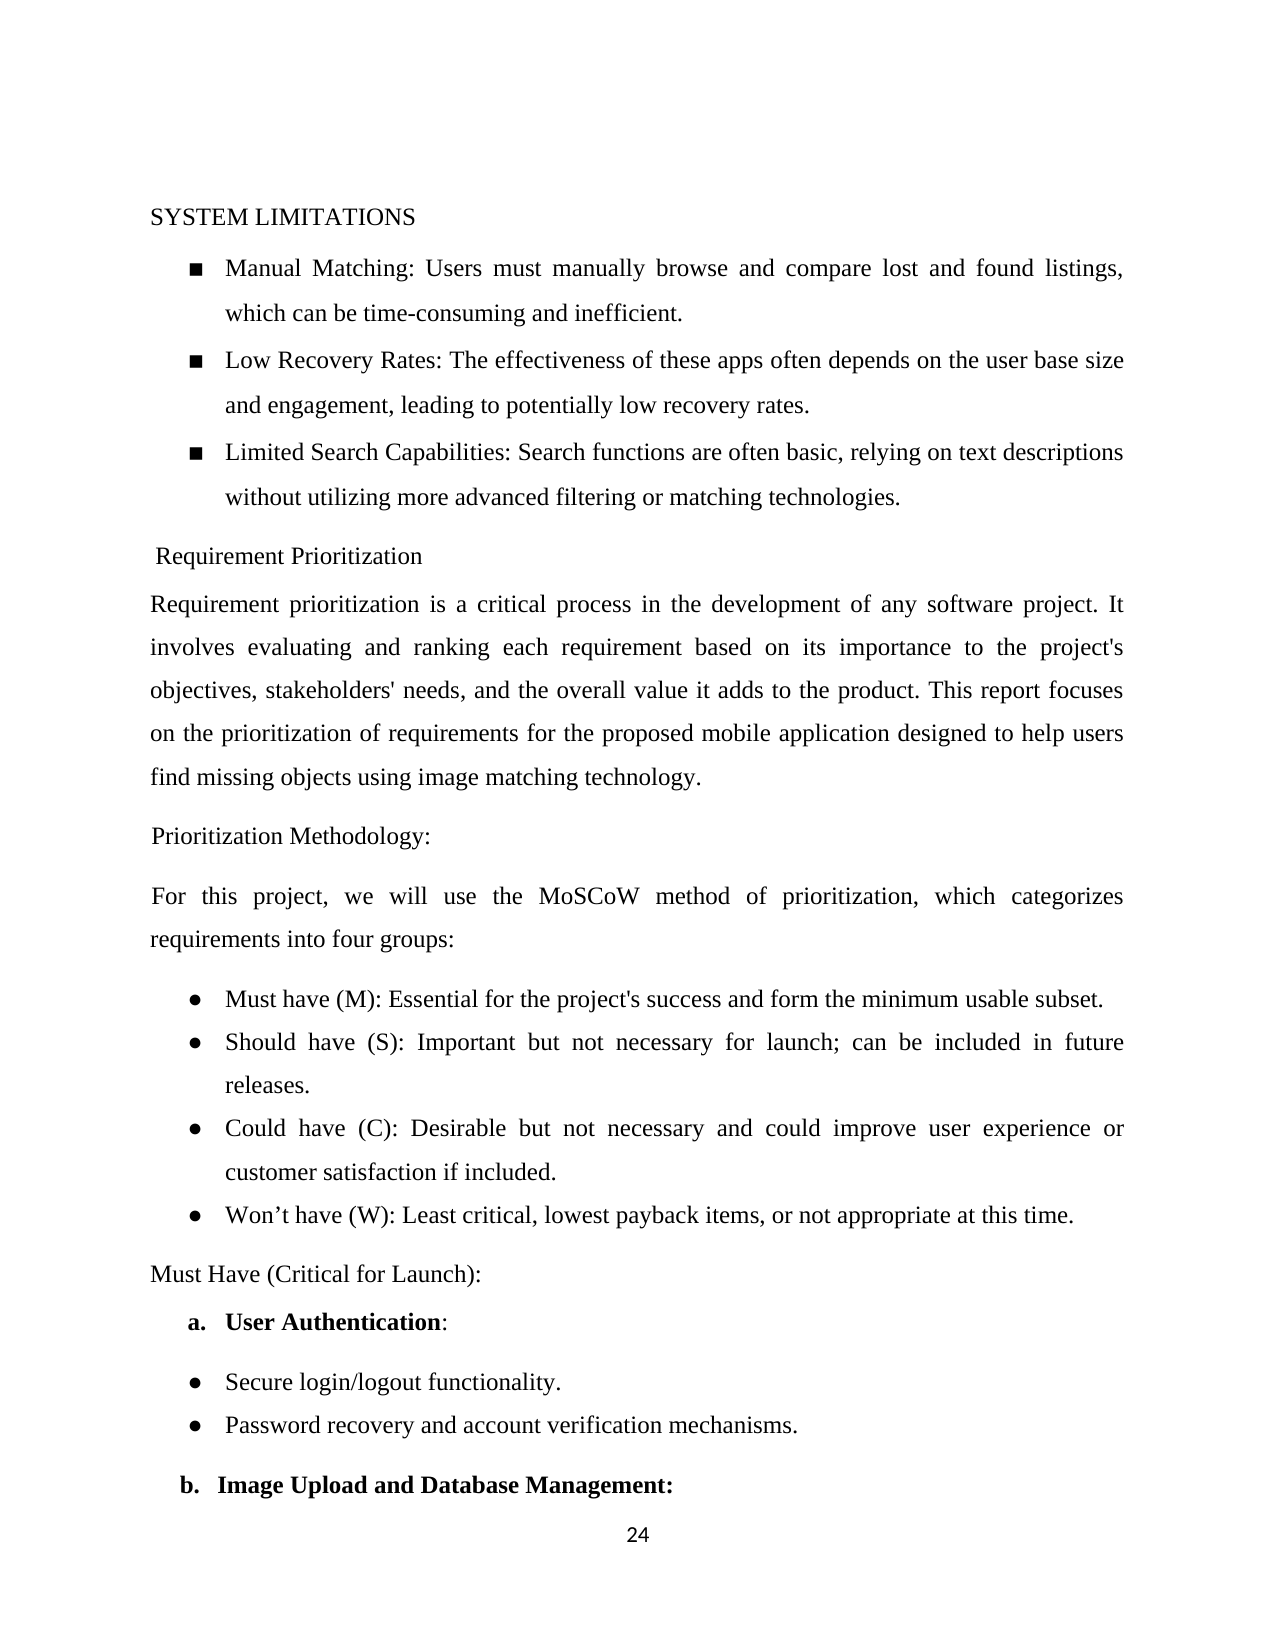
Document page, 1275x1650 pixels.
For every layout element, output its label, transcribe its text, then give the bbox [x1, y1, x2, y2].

text Prioritization Methodology: [150, 821, 1125, 850]
text Requirement Prioritization [150, 541, 1125, 570]
list Low Recovery Rates: The effectiveness of these apps often depends on the user base size and engagement, leading to potentially low recovery rates. [187, 342, 1125, 419]
text For this project, we will use the MoSCoW method of prioritization, which categorizes requirements into four groups: [150, 881, 1125, 953]
list Won’t have (W): Least critical, lowest payback items, or not appropriate at this time. [187, 1200, 1125, 1228]
text SYSTEM LIMITATIONS [150, 202, 1125, 231]
list User Authentication: [187, 1307, 1125, 1336]
list Could have (C): Desirable but not necessary and could improve user experience or customer satisfaction if included. [187, 1113, 1125, 1185]
text Must Have (Critical for Launch): [150, 1259, 1125, 1288]
list Should have (S): Important but not necessary for launch; can be included in future releases. [187, 1027, 1125, 1099]
list Manual Matching: Users must manually browse and compare lost and found listings, which can be time-consuming and inefficient. [187, 250, 1125, 327]
list Secure login/logout functionality. [187, 1367, 1125, 1396]
text Requirement prioritization is a critical process in the development of any software project. It involves evaluating and ranking each requirement based on its importance to the project's objectives, stakeholders' needs, and the overall value it adds to the product. This report focuses on the prioritization of requirements for the proposed mobile application designed to help users find missing objects using image matching technology. [150, 589, 1125, 790]
list Image Upload and Database Management: [179, 1470, 1125, 1499]
list Limited Search Capabilities: Search functions are often basic, relying on text descriptions without utilizing more advanced filtering or matching technologies. [187, 433, 1125, 510]
list Password recovery and account verification mechanisms. [187, 1410, 1125, 1439]
list Must have (M): Essential for the project's success and form the minimum usable subset. [187, 984, 1125, 1013]
